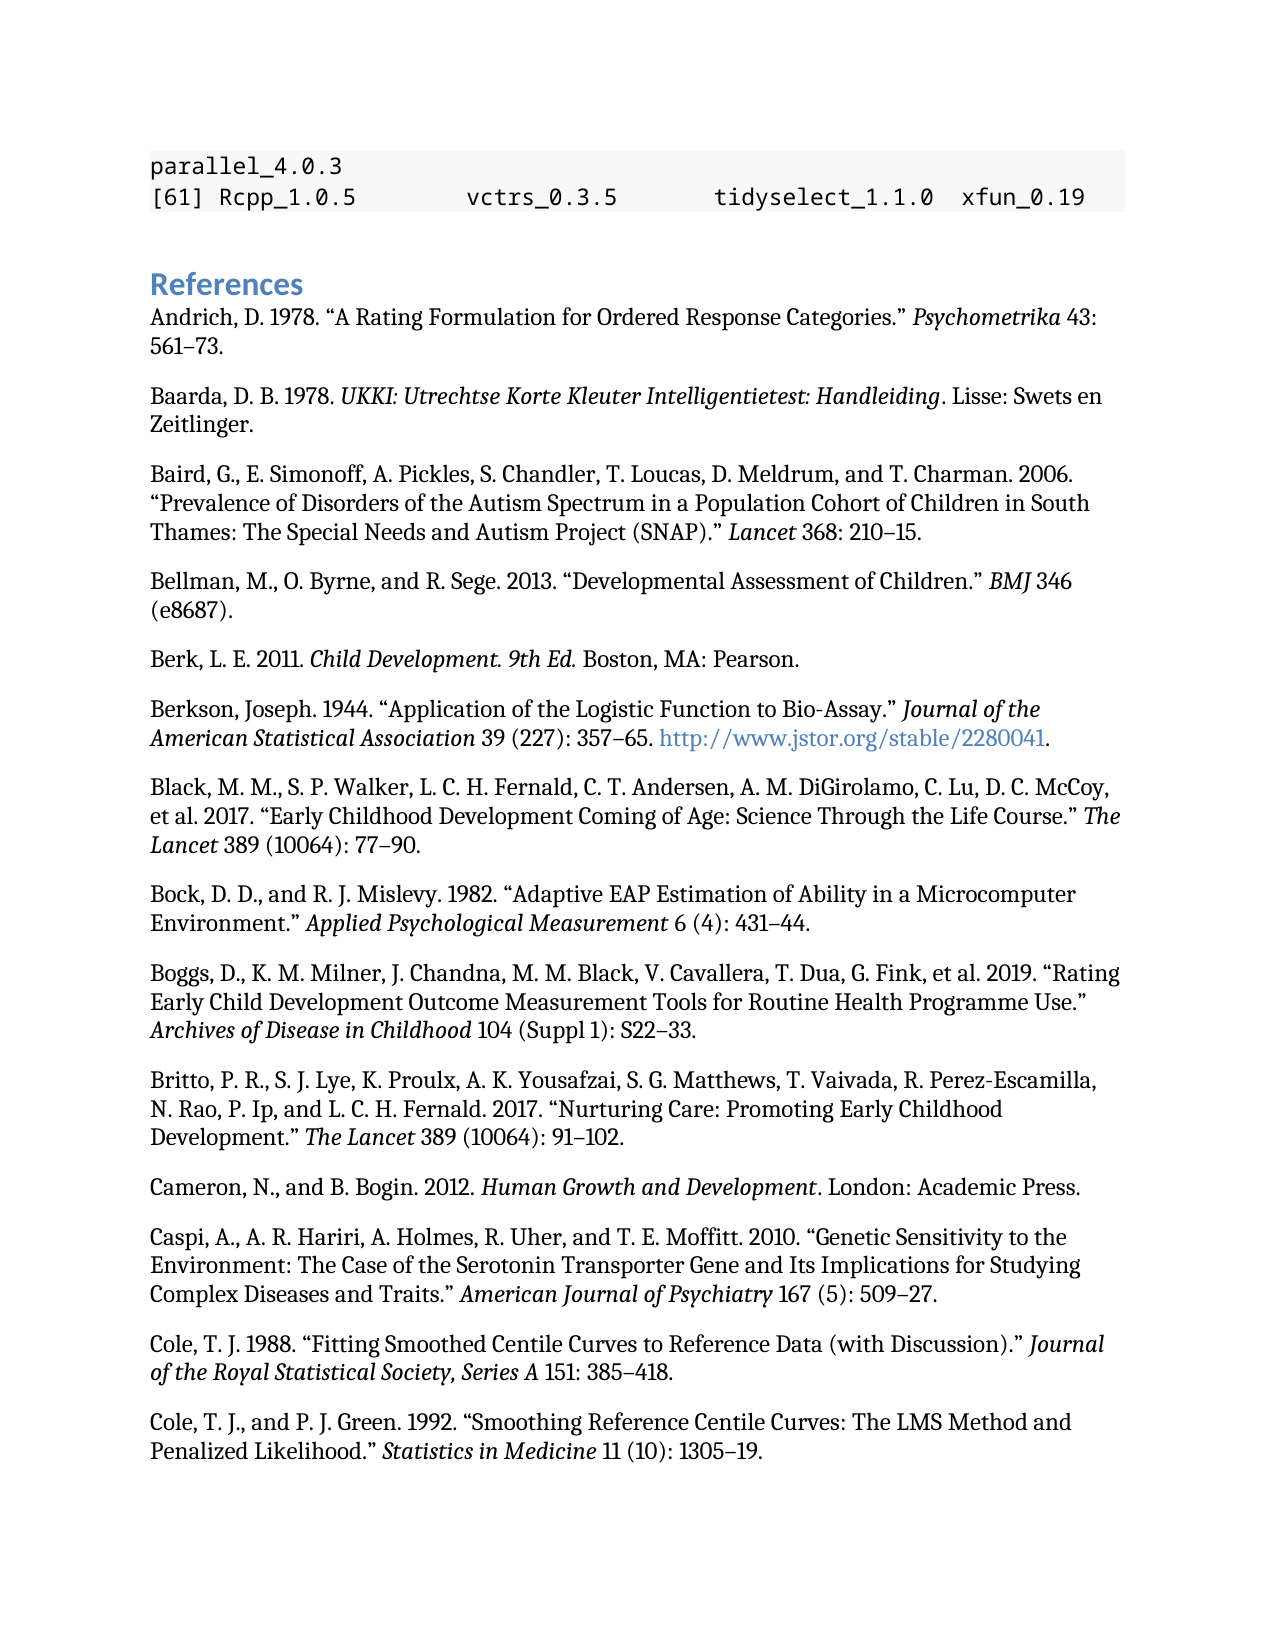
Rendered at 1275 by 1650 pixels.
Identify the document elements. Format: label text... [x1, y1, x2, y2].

text Britto, P. R., S. J. Lye, K. Proulx, A. K. Yousafzai, S. G. Matthews, T. Vaivada, R. Perez-Escamilla, N. Rao, P. Ip, and L. C. H. Fernald. 2017. “Nurturing Care: Promoting Early Childhood Development.” The Lancet 389 (10064): 91–102. [150, 1066, 1125, 1152]
subtitle References [150, 262, 1125, 303]
text Cole, T. J., and P. J. Green. 1992. “Smoothing Reference Centile Curves: The LMS Method and Penalized Likelihood.” Statistics in Medicine 11 (10): 1305–19. [150, 1408, 1125, 1465]
text Berk, L. E. 2011. Child Development. 9th Ed. Boston, MA: Pearson. [150, 645, 1125, 674]
text Cole, T. J. 1988. “Fitting Smoothed Centile Curves to Reference Data (with Discussion).” Journal of the Royal Statistical Society, Series A 151: 385–418. [150, 1329, 1125, 1387]
text Cameron, N., and B. Bogin. 2012. Human Growth and Development. London: Academic Press. [150, 1173, 1125, 1202]
text Berkson, Joseph. 1944. “Application of the Logistic Function to Bio-Assay.” Journal of the American Statistical Association 39 (227): 357–65. http://www.jstor.org/stable/2280041. [150, 695, 1125, 752]
text Bellman, M., O. Byrne, and R. Sege. 2013. “Developmental Assessment of Children.” BMJ 346 (e8687). [150, 567, 1125, 624]
text Boggs, D., K. M. Milner, J. Chandna, M. M. Black, V. Cavallera, T. Dua, G. Fink, et al. 2019. “Rating Early Child Development Outcome Measurement Tools for Routine Health Programme Use.” Archives of Disease in Childhood 104 (Suppl 1): S22–33. [150, 959, 1125, 1045]
text Baarda, D. B. 1978. UKKI: Utrechtse Korte Kleuter Intelligentietest: Handleiding. Lisse: Swets en Zeitlinger. [150, 382, 1125, 439]
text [150, 150, 1125, 212]
text Andrich, D. 1978. “A Rating Formulation for Ordered Response Categories.” Psychometrika 43: 561–73. [150, 303, 1125, 361]
text Black, M. M., S. P. Walker, L. C. H. Fernald, C. T. Andersen, A. M. DiGirolamo, C. Lu, D. C. McCoy, et al. 2017. “Early Childhood Development Coming of Age: Science Through the Life Course.” The Lancet 389 (10064): 77–90. [150, 773, 1125, 859]
text Baird, G., E. Simonoff, A. Pickles, S. Chandler, T. Loucas, D. Meldrum, and T. Charman. 2006. “Prevalence of Disorders of the Autism Spectrum in a Population Cohort of Children in South Thames: The Special Needs and Autism Project (SNAP).” Lancet 368: 210–15. [150, 460, 1125, 546]
text Bock, D. D., and R. J. Mislevy. 1982. “Adaptive EAP Estimation of Ability in a Microcomputer Environment.” Applied Psychological Measurement 6 (4): 431–44. [150, 880, 1125, 938]
text Caspi, A., A. R. Hariri, A. Holmes, R. Uher, and T. E. Moffitt. 2010. “Genetic Sensitivity to the Environment: The Case of the Serotonin Transporter Gene and Its Implications for Studying Complex Diseases and Traits.” American Journal of Psychiatry 167 (5): 509–27. [150, 1222, 1125, 1309]
